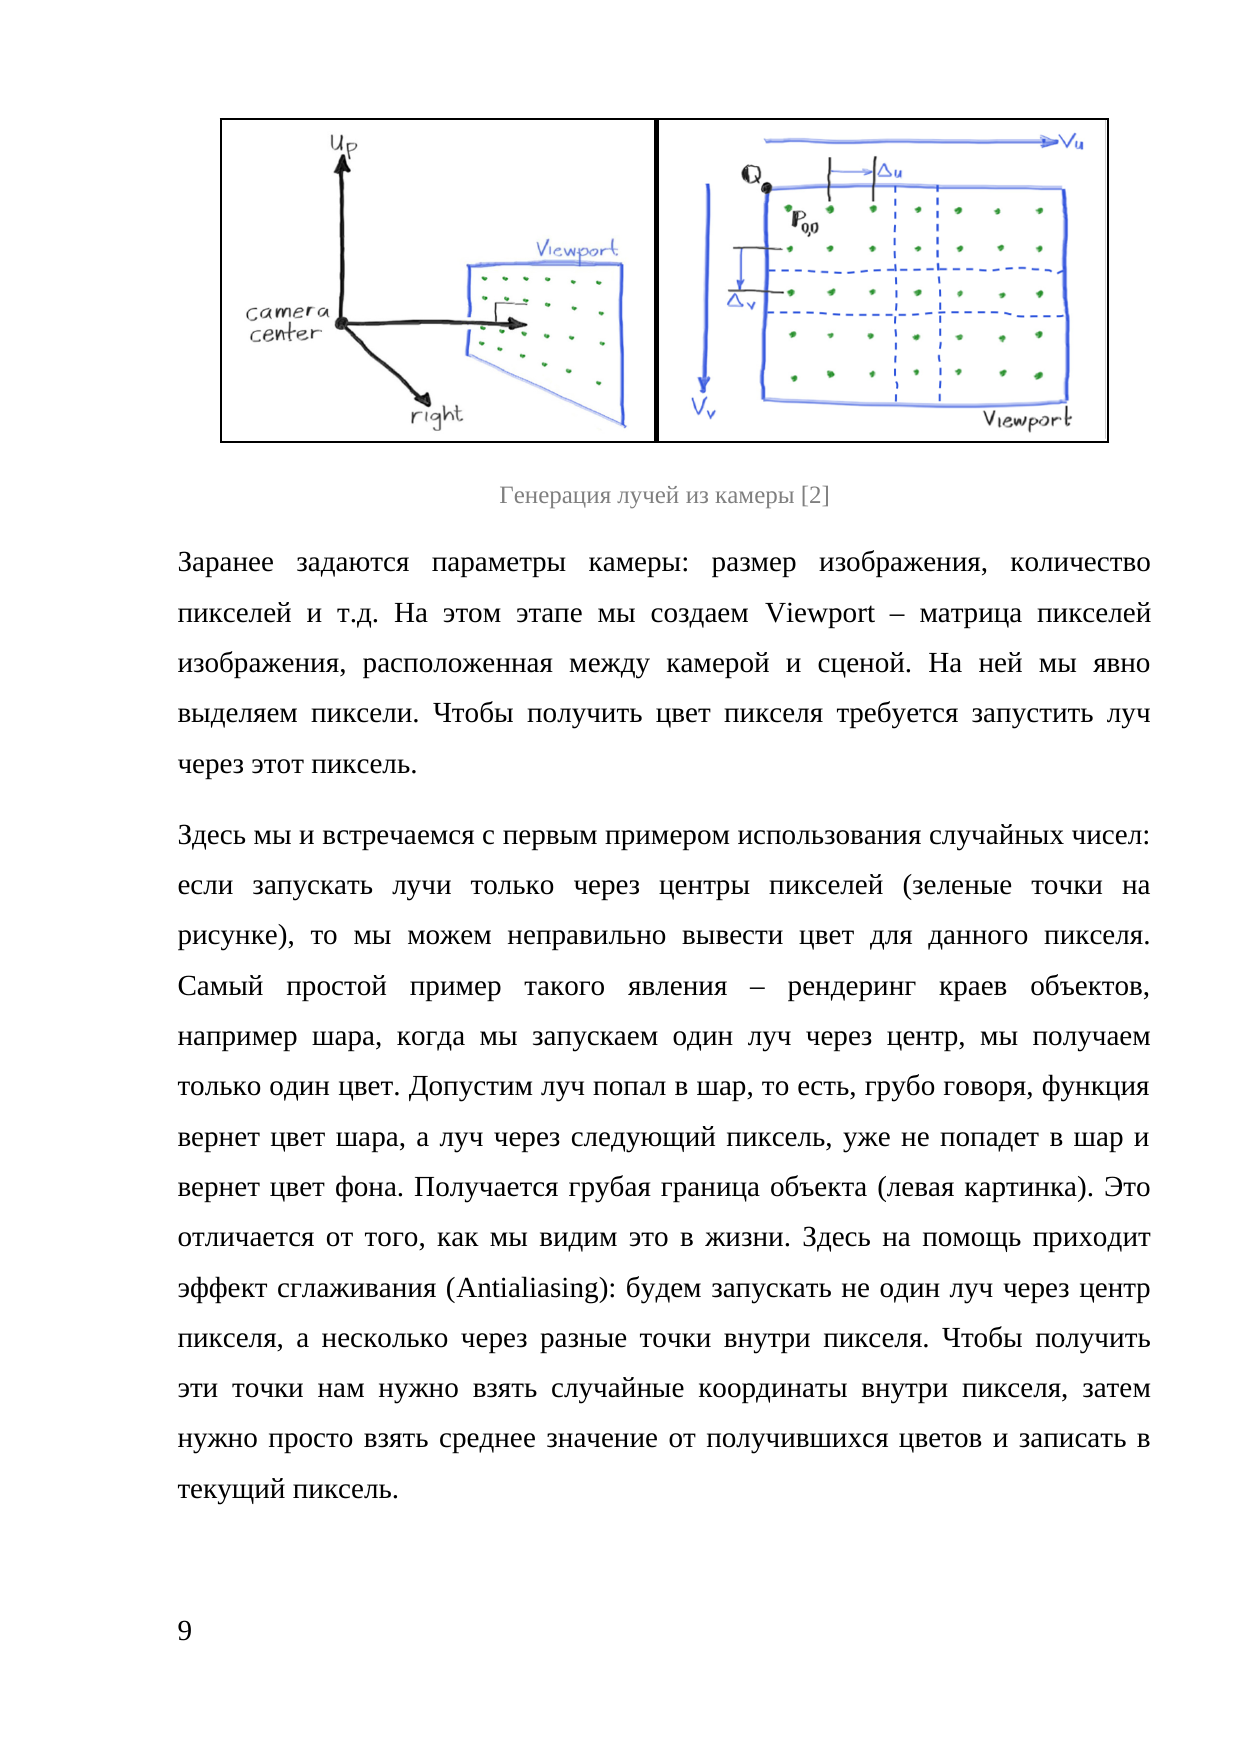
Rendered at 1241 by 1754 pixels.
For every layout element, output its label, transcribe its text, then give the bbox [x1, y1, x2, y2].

text Заранее задаются параметры камеры: размер изображения, количество пикселей и т.д. На этом этапе мы создаем Viewport – матрица пикселей изображения, расположенная между камерой и сценой. На ней мы явно выделяем пиксели. Чтобы получить цвет пикселя требуется запустить луч через этот пиксель. [177, 544, 1152, 779]
text Здесь мы и встречаемся с первым примером использования случайных чисел: если запускать лучи только через центры пикселей (зеленые точки на рисунке), то мы можем неправильно вывести цвет для данного пикселя. Самый простой пример такого явления – рендеринг краев объектов, например шара, когда мы запускаем один луч через центр, мы получаем только один цвет. Допустим луч попал в шар, то есть, грубо говоря, функция вернет цвет шара, а луч через следующий пиксель, уже не попадет в шар и вернет цвет фона. Получается грубая граница объекта (левая картинка). Это отличается от того, как мы видим это в жизни. Здесь на помощь приходит эффект сглаживания (Antialiasing): будем запускать не один луч через центр пикселя, а несколько через разные точки внутри пикселя. Чтобы получить эти точки нам нужно взять случайные координаты внутри пикселя, затем нужно просто взять среднее значение от получившихся цветов и записать в текущий пиксель. [177, 817, 1152, 1504]
text Генерация лучей из камеры [2] [177, 481, 1152, 509]
picture [659, 120, 1107, 441]
picture [222, 120, 654, 441]
